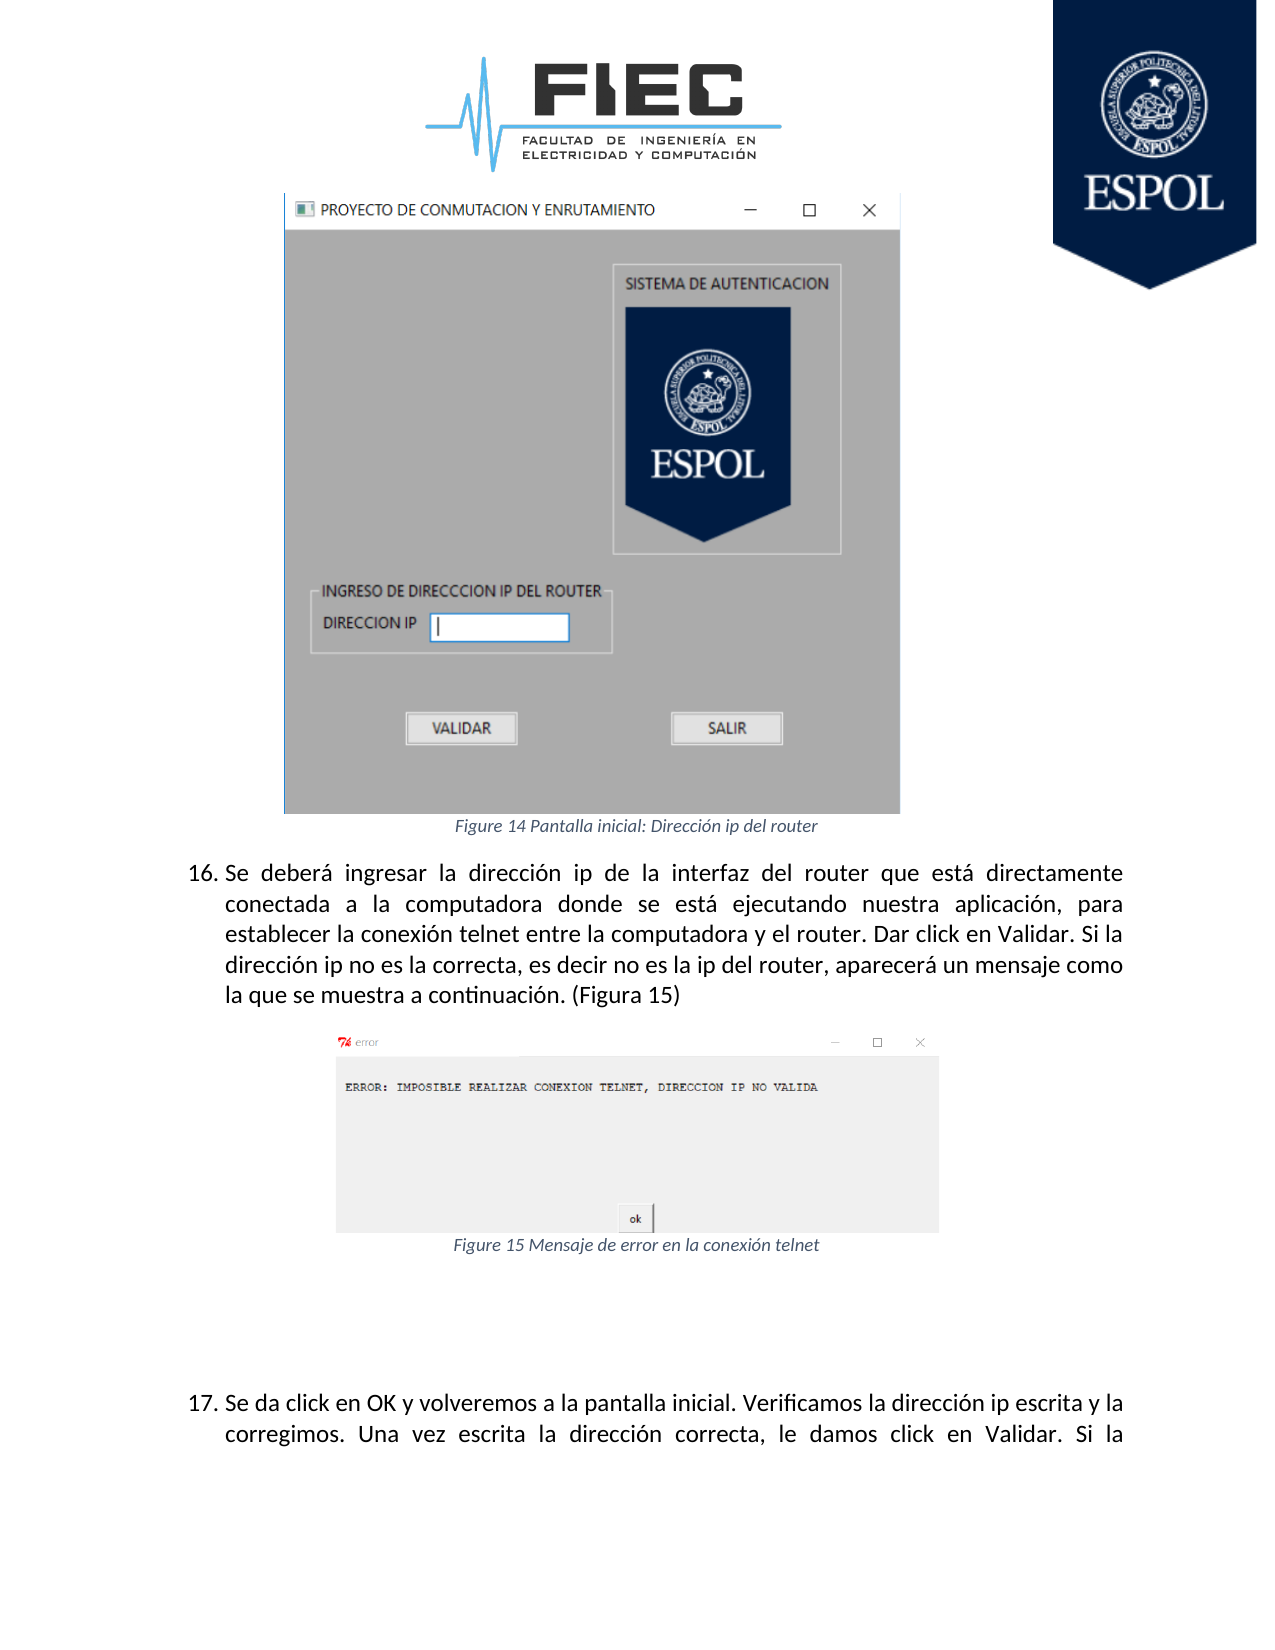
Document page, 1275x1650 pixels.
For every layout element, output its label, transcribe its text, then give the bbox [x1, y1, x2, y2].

picture [1053, 0, 1257, 291]
picture [284, 43, 901, 814]
text Figure 14 Pantalla inicial: Dirección ip del router [150, 814, 1125, 837]
text Figure 15 Mensaje de error en la conexión telnet [150, 1233, 1125, 1256]
picture [335, 1035, 940, 1233]
list Se deberá ingresar la dirección ip de la interfaz del router que está directamente conectada a la computadora donde se está ejecutando nuestra aplicación, para establecer la conexión telnet entre la computadora y el router. Dar click en Validar. Si la dirección ip no es la correcta, es decir no es la ip del router, aparecerá un mensaje como la que se muestra a continuación. (Figura 15) [187, 858, 1125, 1010]
